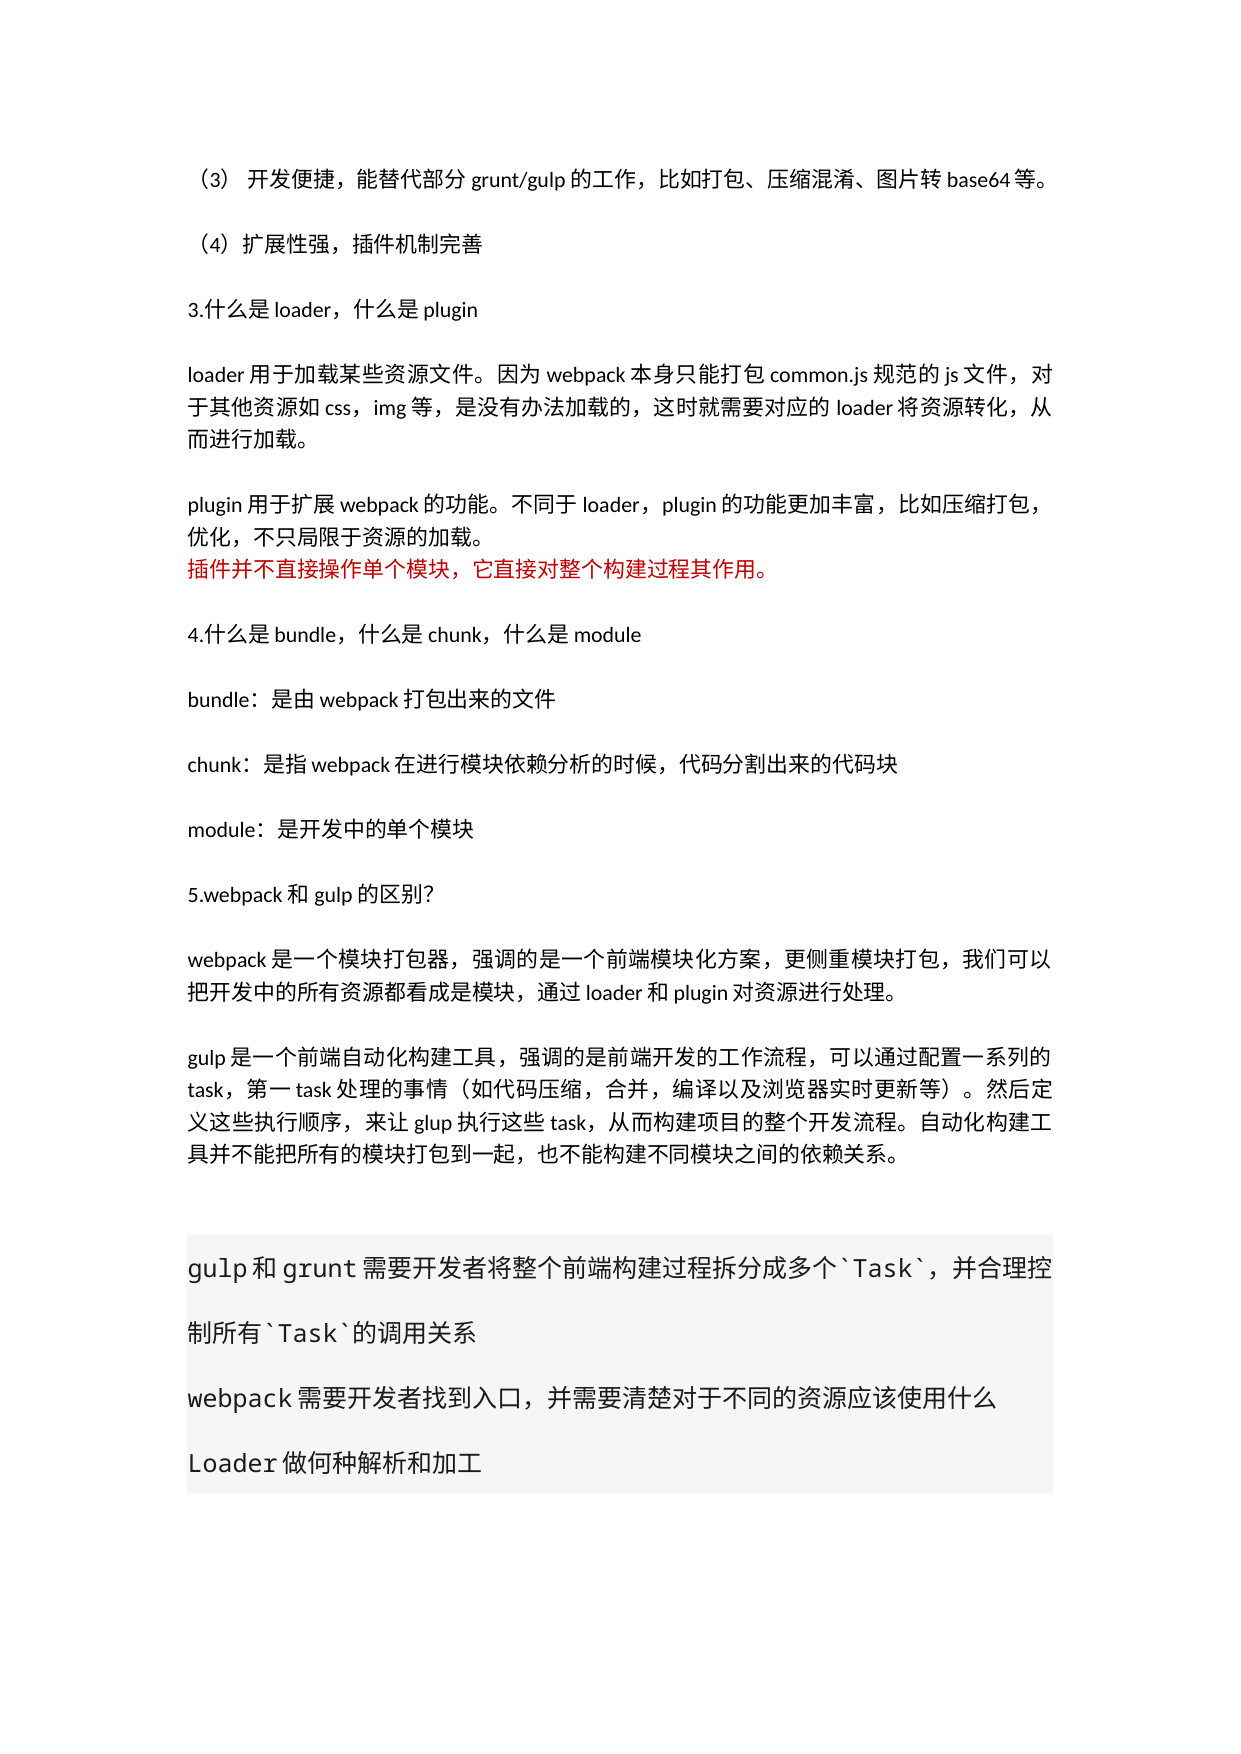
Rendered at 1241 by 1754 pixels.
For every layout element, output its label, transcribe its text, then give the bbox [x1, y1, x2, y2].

text module：是开发中的单个模块 [187, 812, 1053, 844]
text （4）扩展性强，插件机制完善 [187, 227, 1053, 259]
text plugin用于扩展webpack的功能。不同于loader，plugin的功能更加丰富，比如压缩打包，优化，不只局限于资源的加载。 [187, 487, 1053, 552]
text 5.webpack 和 gulp 的区别？ [187, 877, 1053, 909]
text bundle：是由webpack打包出来的文件 [187, 682, 1053, 714]
text gulp是一个前端自动化构建工具，强调的是前端开发的工作流程，可以通过配置一系列的task，第一task处理的事情（如代码压缩，合并，编译以及浏览器实时更新等）。然后定义这些执行顺序，来让glup执行这些task，从而构建项目的整个开发流程。自动化构建工具并不能把所有的模块打包到一起，也不能构建不同模块之间的依赖关系。 [187, 1039, 1053, 1169]
text （3） 开发便捷，能替代部分 grunt/gulp 的工作，比如打包、压缩混淆、图片转base64等。 [187, 162, 1053, 194]
text loader用于加载某些资源文件。因为webpack本身只能打包common.js规范的js文件，对于其他资源如css，img等，是没有办法加载的，这时就需要对应的loader将资源转化，从而进行加载。 [187, 357, 1053, 454]
text webpack需要开发者找到入口，并需要清楚对于不同的资源应该使用什么Loader做何种解析和加工 [187, 1364, 1053, 1494]
text 3.什么是loader，什么是plugin [187, 292, 1053, 324]
text gulp和grunt需要开发者将整个前端构建过程拆分成多个`Task`，并合理控制所有`Task`的调用关系 [187, 1234, 1053, 1364]
text 插件并不直接操作单个模块，它直接对整个构建过程其作用。 [187, 552, 1053, 584]
text 4.什么是bundle，什么是chunk，什么是module [187, 617, 1053, 649]
text webpack是一个模块打包器，强调的是一个前端模块化方案，更侧重模块打包，我们可以把开发中的所有资源都看成是模块，通过loader和plugin对资源进行处理。 [187, 942, 1053, 1007]
text chunk：是指webpack在进行模块依赖分析的时候，代码分割出来的代码块 [187, 747, 1053, 779]
